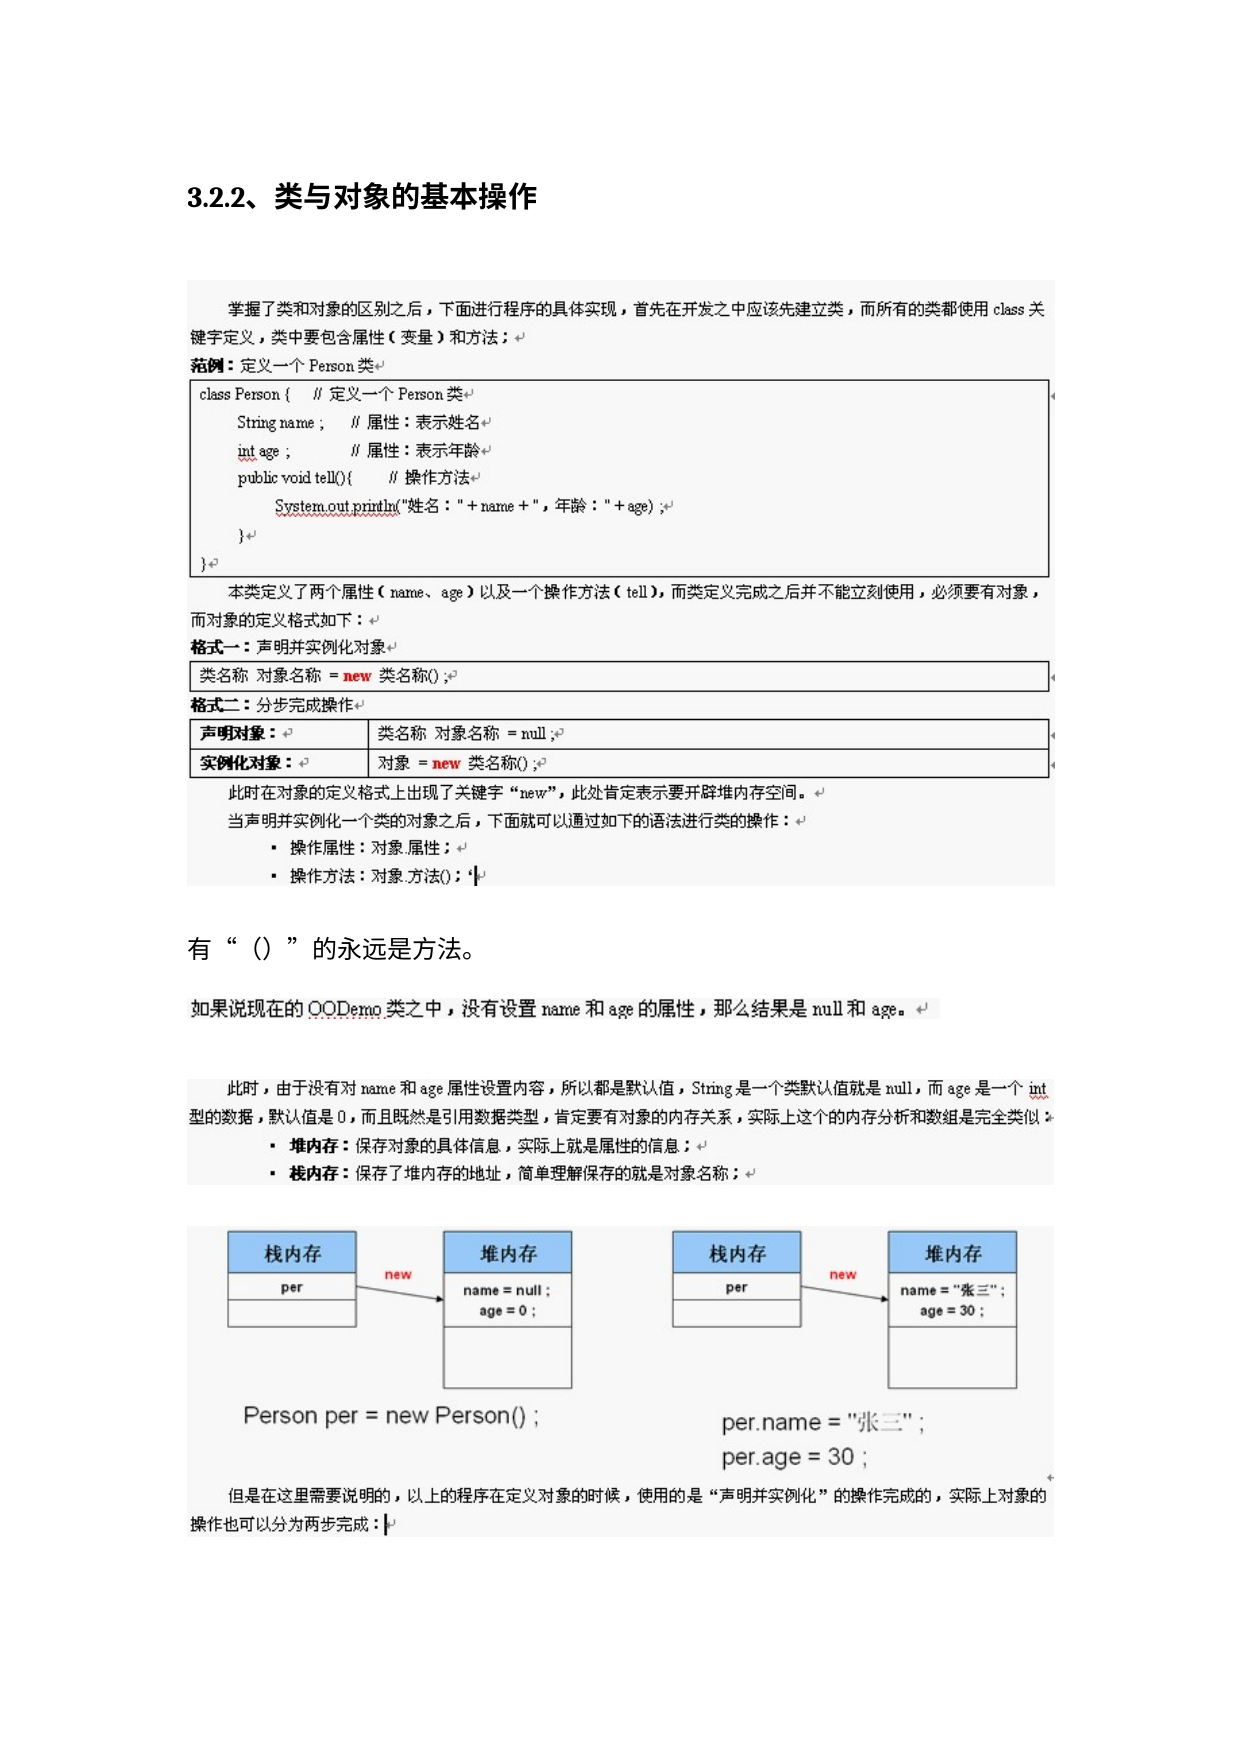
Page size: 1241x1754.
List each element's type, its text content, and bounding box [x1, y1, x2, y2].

picture [187, 1079, 1054, 1185]
subtitle 3.2.2、类与对象的基本操作 [187, 162, 1053, 227]
picture [187, 1226, 1054, 1537]
text 有“（）”的永远是方法。 [187, 915, 1053, 980]
picture [187, 280, 1055, 886]
picture [187, 998, 940, 1019]
